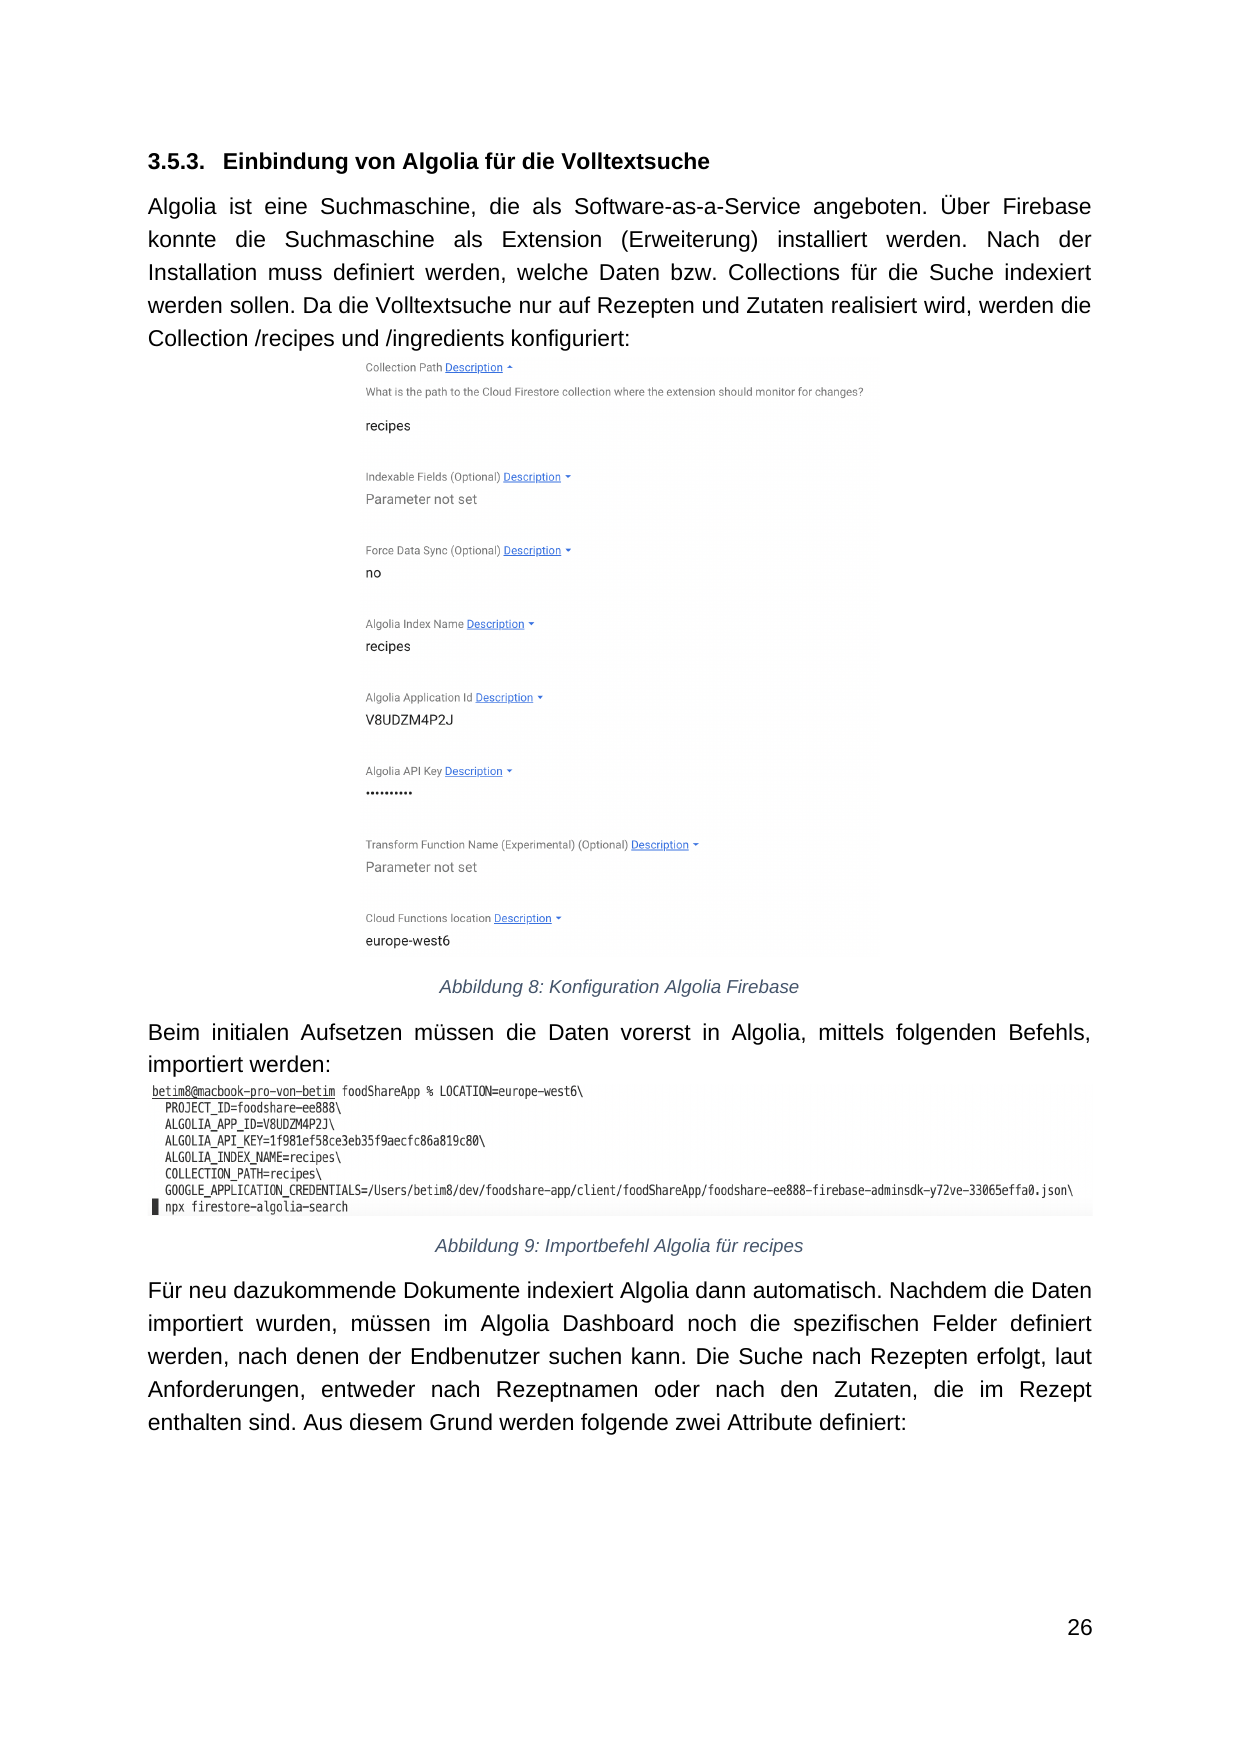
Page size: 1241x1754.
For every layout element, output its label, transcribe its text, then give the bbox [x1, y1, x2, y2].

text Abbildung 8: Konfiguration Algolia Firebase [148, 976, 1092, 998]
subtitle Einbindung von Algolia für die Volltextsuche [148, 148, 1092, 174]
text Für neu dazukommende Dokumente indexiert Algolia dann automatisch. Nachdem die Daten importiert wurden, müssen im Algolia Dashboard noch die spezifischen Felder definiert werden, nach denen der Endbenutzer suchen kann. Die Suche nach Rezepten erfolgt, laut Anforderungen, entweder nach Rezeptnamen oder nach den Zutaten, die im Rezept enthalten sind. Aus diesem Grund werden folgende zwei Attribute definiert: [148, 1277, 1092, 1435]
text Abbildung 9: Importbefehl Algolia für recipes [148, 1235, 1092, 1257]
text Algolia ist eine Suchmaschine, die als Software-as-a-Service angeboten. Über Firebase konnte die Suchmaschine als Extension (Erweiterung) installiert werden. Nach der Installation muss definiert werden, welche Daten bzw. Collections für die Suche indexiert werden sollen. Da die Volltextsuche nur auf Rezepten und Zutaten realisiert wird, werden die Collection /recipes und /ingredients konfiguriert: [148, 193, 1092, 351]
picture [147, 1084, 1093, 1216]
picture [360, 357, 880, 957]
text Beim initialen Aufsetzen müssen die Daten vorerst in Algolia, mittels folgenden Befehls, importiert werden: [148, 1018, 1092, 1078]
